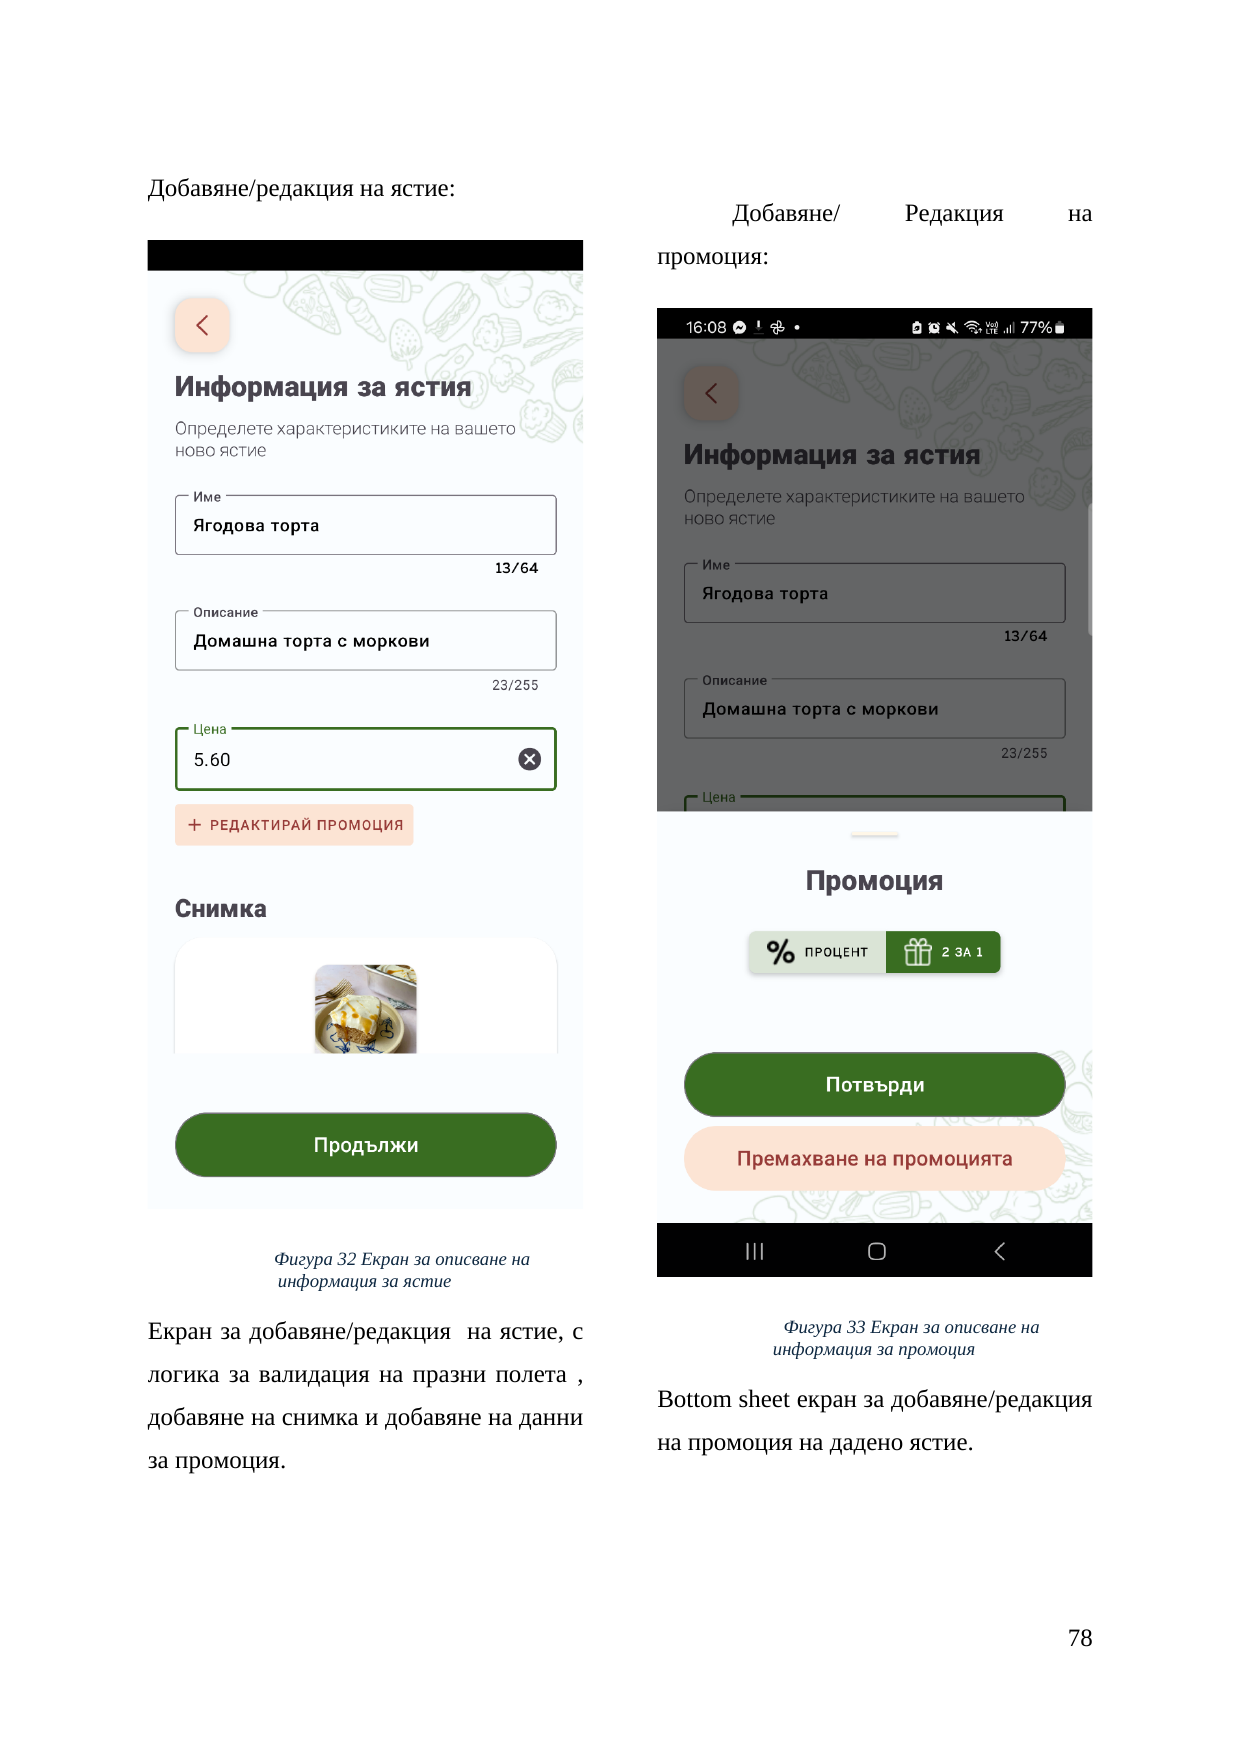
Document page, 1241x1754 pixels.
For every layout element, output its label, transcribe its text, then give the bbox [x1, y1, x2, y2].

text Добавяне/редакция на ястие: [148, 173, 583, 201]
text Bottom sheet екран за добавяне/редакция на промоция на дадено ястие. [657, 1384, 1093, 1456]
picture [657, 308, 1093, 1277]
text Екран за добавяне/редакция на ястие, с логика за валидация на празни полета , добавяне на снимка и добавяне на данни за промоция.Добавяне/ Редакция на промоция: [148, 1316, 583, 1474]
text Фигура 32 Екран за описване на информация за ястие [148, 1248, 583, 1291]
picture [147, 240, 584, 1209]
text Фигура 33 Екран за описване на информация за промоция [657, 1316, 1093, 1359]
